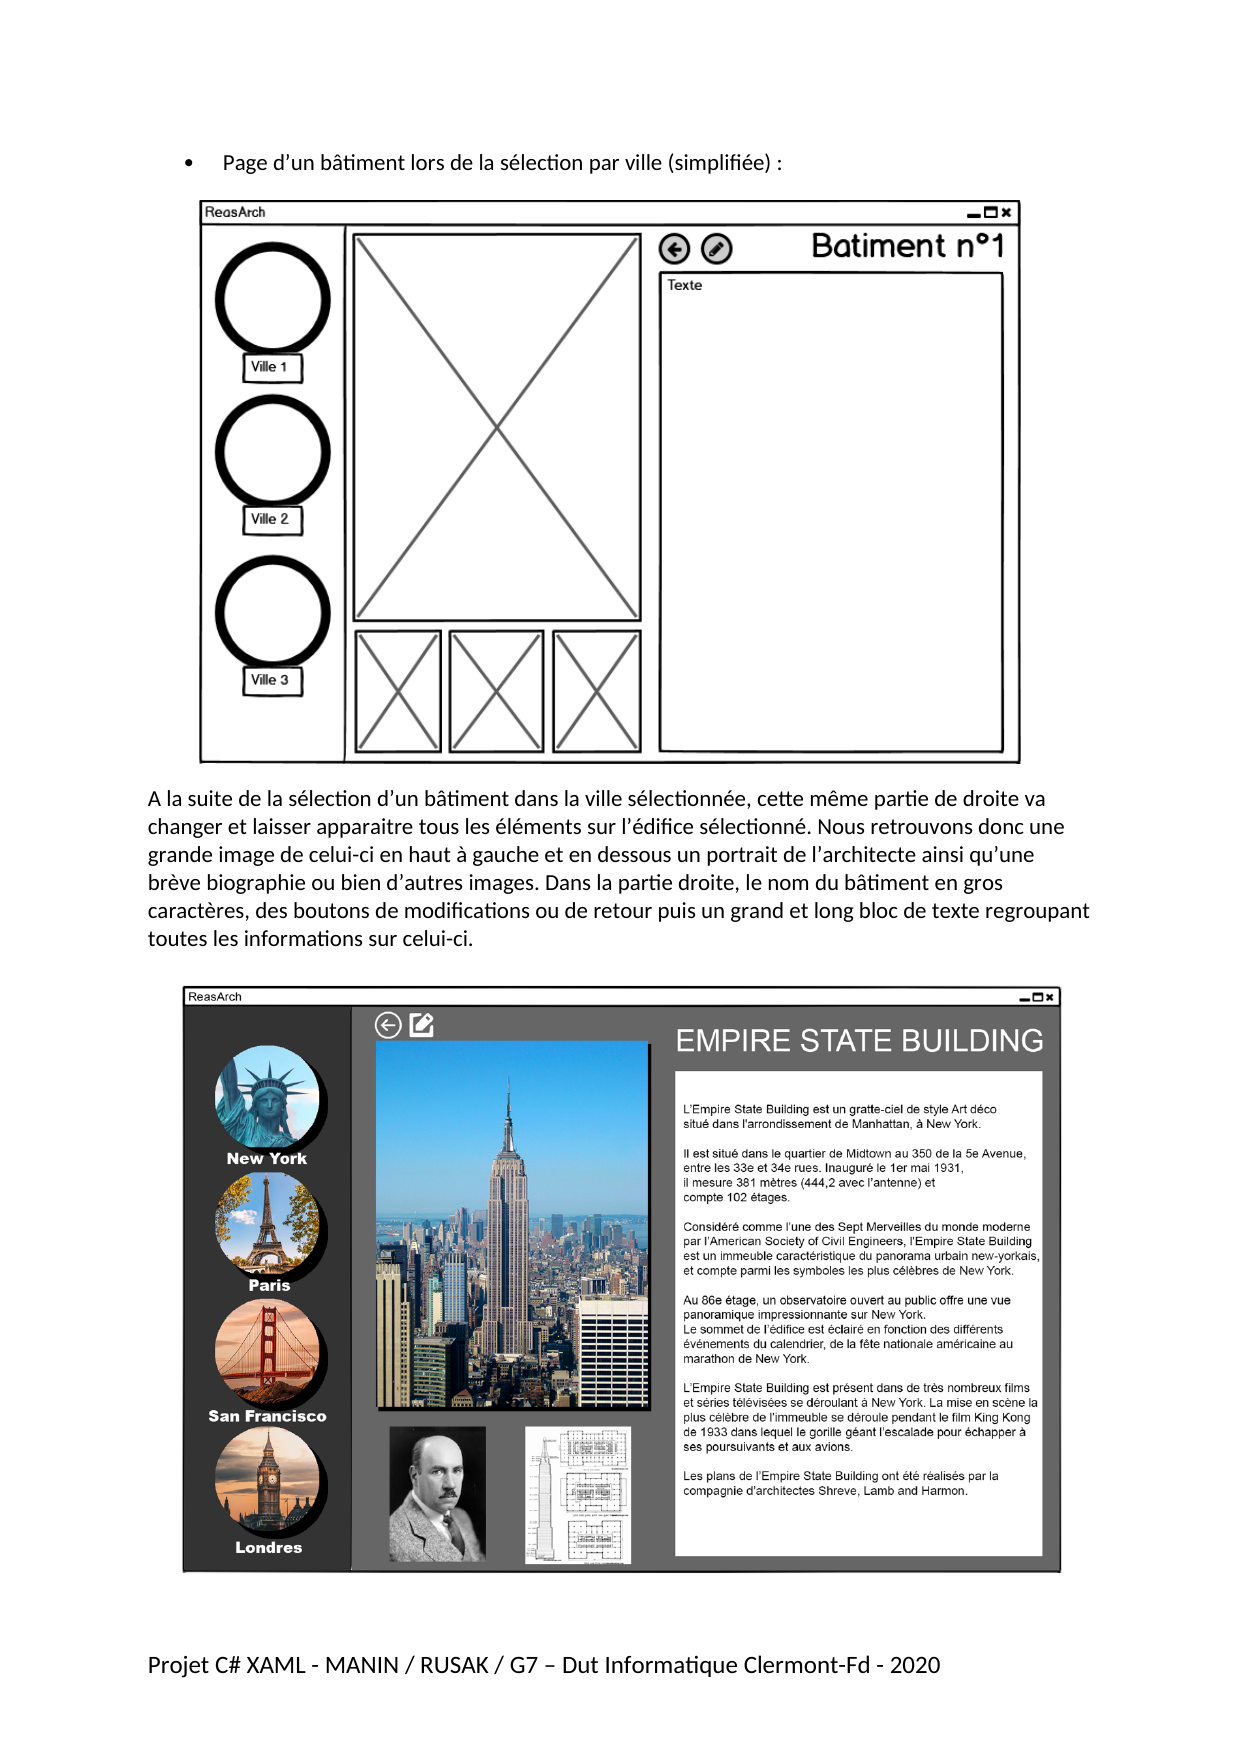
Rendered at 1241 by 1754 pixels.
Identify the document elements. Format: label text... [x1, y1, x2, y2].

list Page d’un bâtiment lors de la sélection par ville (simplifiée) : [185, 148, 1092, 176]
picture [176, 977, 1063, 1580]
text A la suite de la sélection d’un bâtiment dans la ville sélectionnée, cette même partie de droite va changer et laisser apparaitre tous les éléments sur l’édifice sélectionné. Nous retrouvons donc une grande image de celui-ci en haut à gauche et en dessous un portrait de l’architecte ainsi qu’une brève biographie ou bien d’autres images. Dans la partie droite, le nom du bâtiment en gros caractères, des boutons de modifications ou de retour puis un grand et long bloc de texte regroupant toutes les informations sur celui-ci. [148, 784, 1092, 952]
picture [199, 200, 1021, 764]
